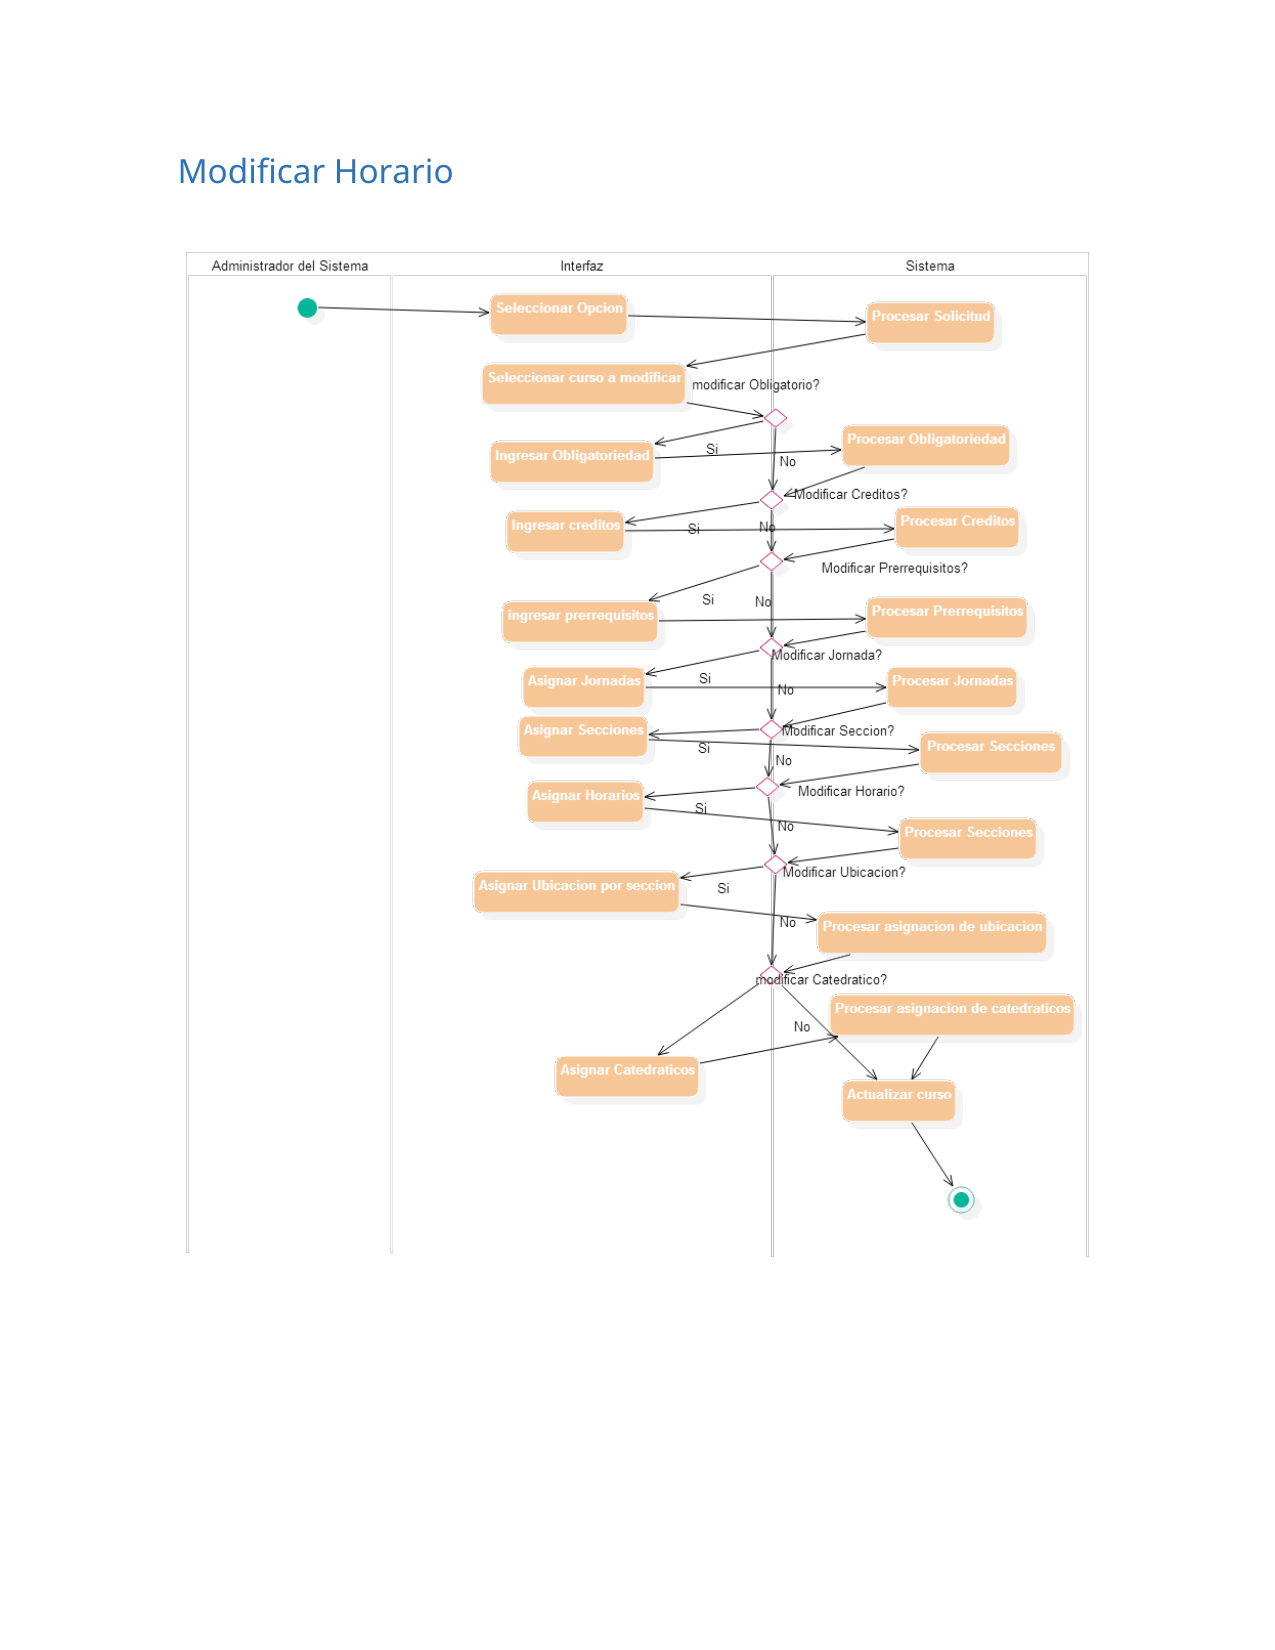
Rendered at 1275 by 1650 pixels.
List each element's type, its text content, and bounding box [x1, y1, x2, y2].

subtitle Modificar Horario [177, 148, 1098, 193]
picture [177, 243, 1098, 1267]
